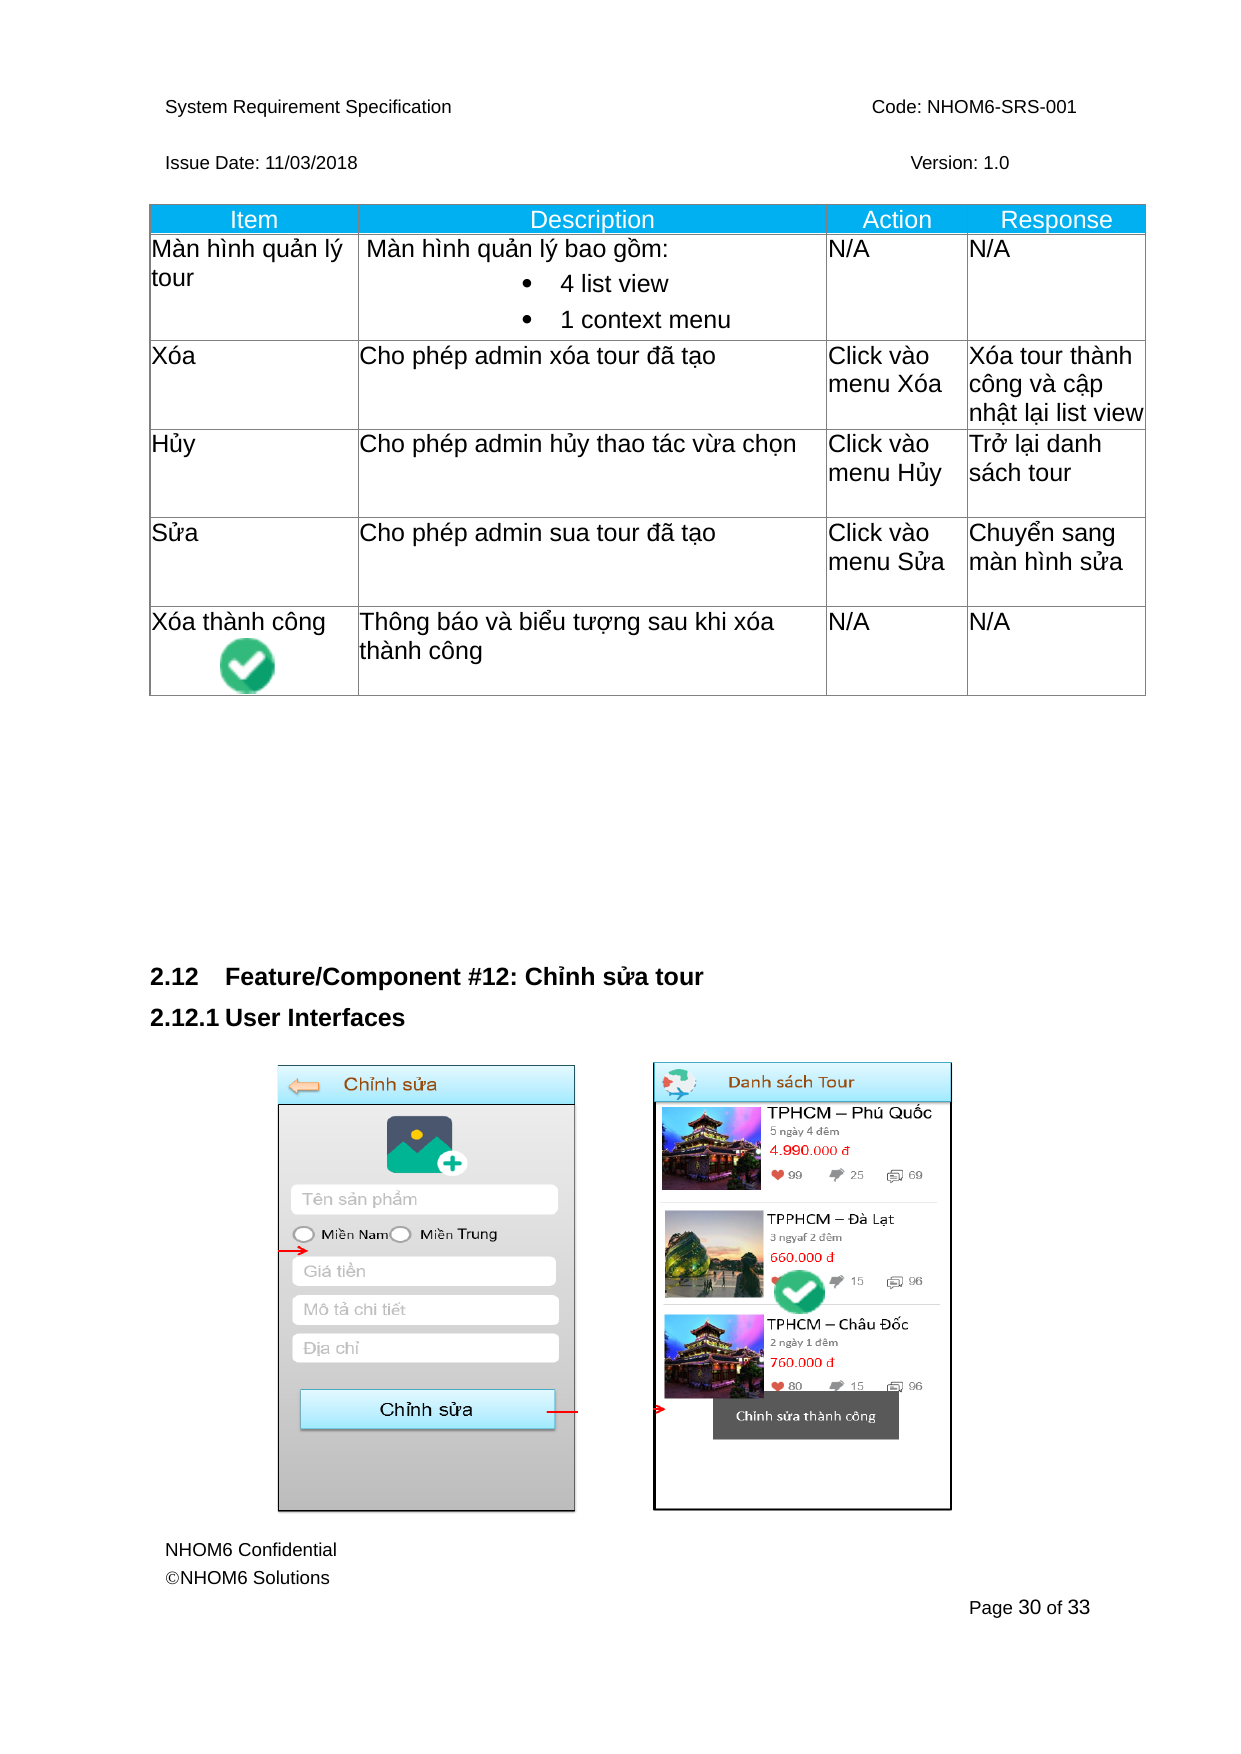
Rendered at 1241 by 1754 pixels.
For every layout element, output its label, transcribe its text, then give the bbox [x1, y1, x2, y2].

table_header Response [968, 205, 1145, 233]
table_cell N/A [827, 235, 967, 340]
table_cell Màn hình quản lý bao gồm: 4 list view 1 context menu [359, 235, 826, 340]
table_header Item [151, 205, 358, 233]
table_cell Thông báo và biểu tượng sau khi xóa thành công [359, 607, 826, 695]
table_cell Sửa [151, 518, 358, 606]
subtitle Feature/Component #12: Chỉnh sửa tour [150, 962, 1090, 991]
table_header Description [359, 205, 826, 233]
table_cell Xóa thành công [151, 607, 358, 695]
table_cell Hủy [151, 430, 358, 517]
table_cell Trở lại danh sách tour [968, 430, 1145, 517]
table_cell N/A [968, 235, 1145, 340]
table_cell Cho phép admin hủy thao tác vừa chọn [359, 430, 826, 517]
table_cell N/A [968, 607, 1145, 695]
picture [277, 1063, 578, 1514]
table_cell Chuyển sang màn hình sửa [968, 518, 1145, 606]
table_header Action [827, 205, 967, 233]
table_cell Click vào menu Xóa [827, 341, 967, 428]
table_cell N/A [827, 607, 967, 695]
subtitle User Interfaces [150, 1003, 1090, 1032]
table_cell Xóa tour thành công và cập nhật lại list view [968, 341, 1145, 428]
table_cell Click vào menu Hủy [827, 430, 967, 517]
table_cell Màn hình quản lý tour [151, 235, 358, 340]
table_cell Click vào menu Sửa [827, 518, 967, 606]
table_cell Xóa [151, 341, 358, 428]
picture [653, 1062, 954, 1513]
picture [220, 638, 275, 694]
table_cell Cho phép admin sua tour đã tạo [359, 518, 826, 606]
table_cell Cho phép admin xóa tour đã tạo [359, 341, 826, 428]
